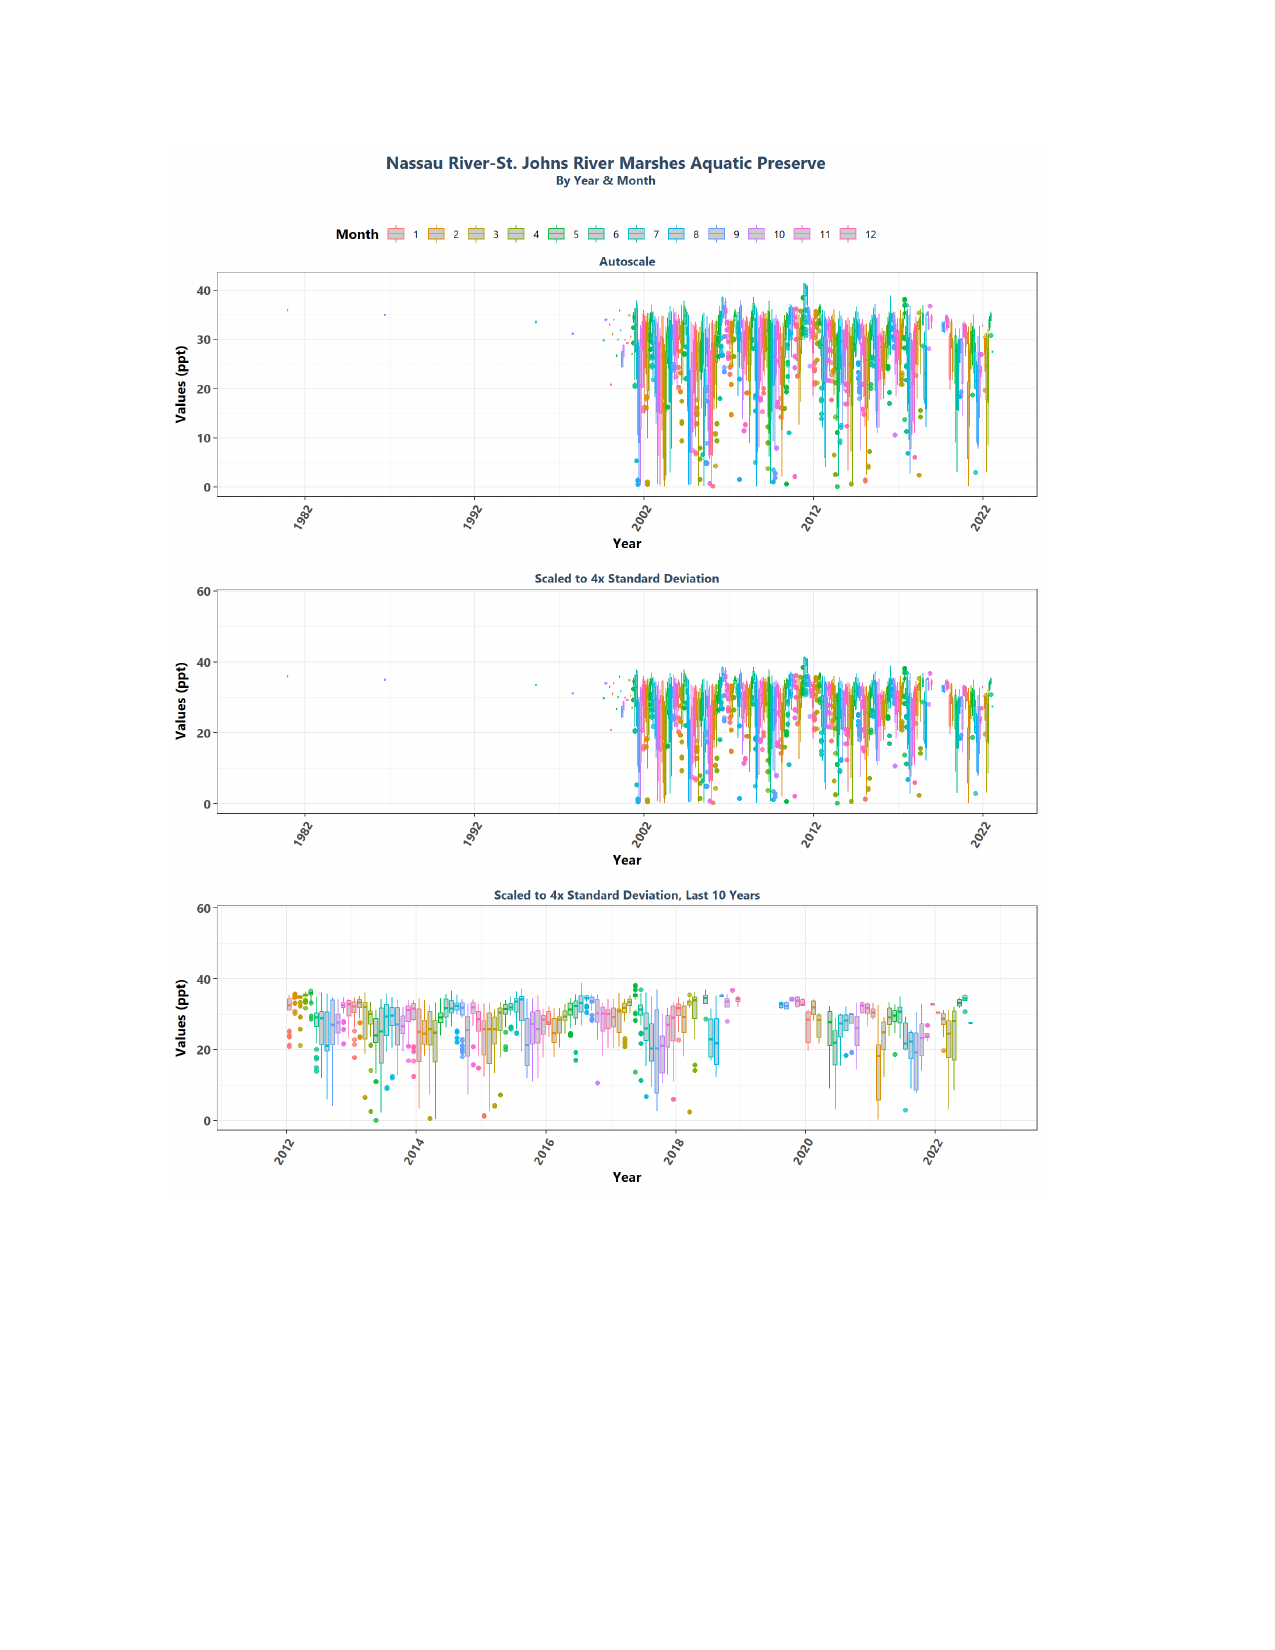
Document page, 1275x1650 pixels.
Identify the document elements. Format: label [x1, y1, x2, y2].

picture [168, 150, 1044, 1200]
